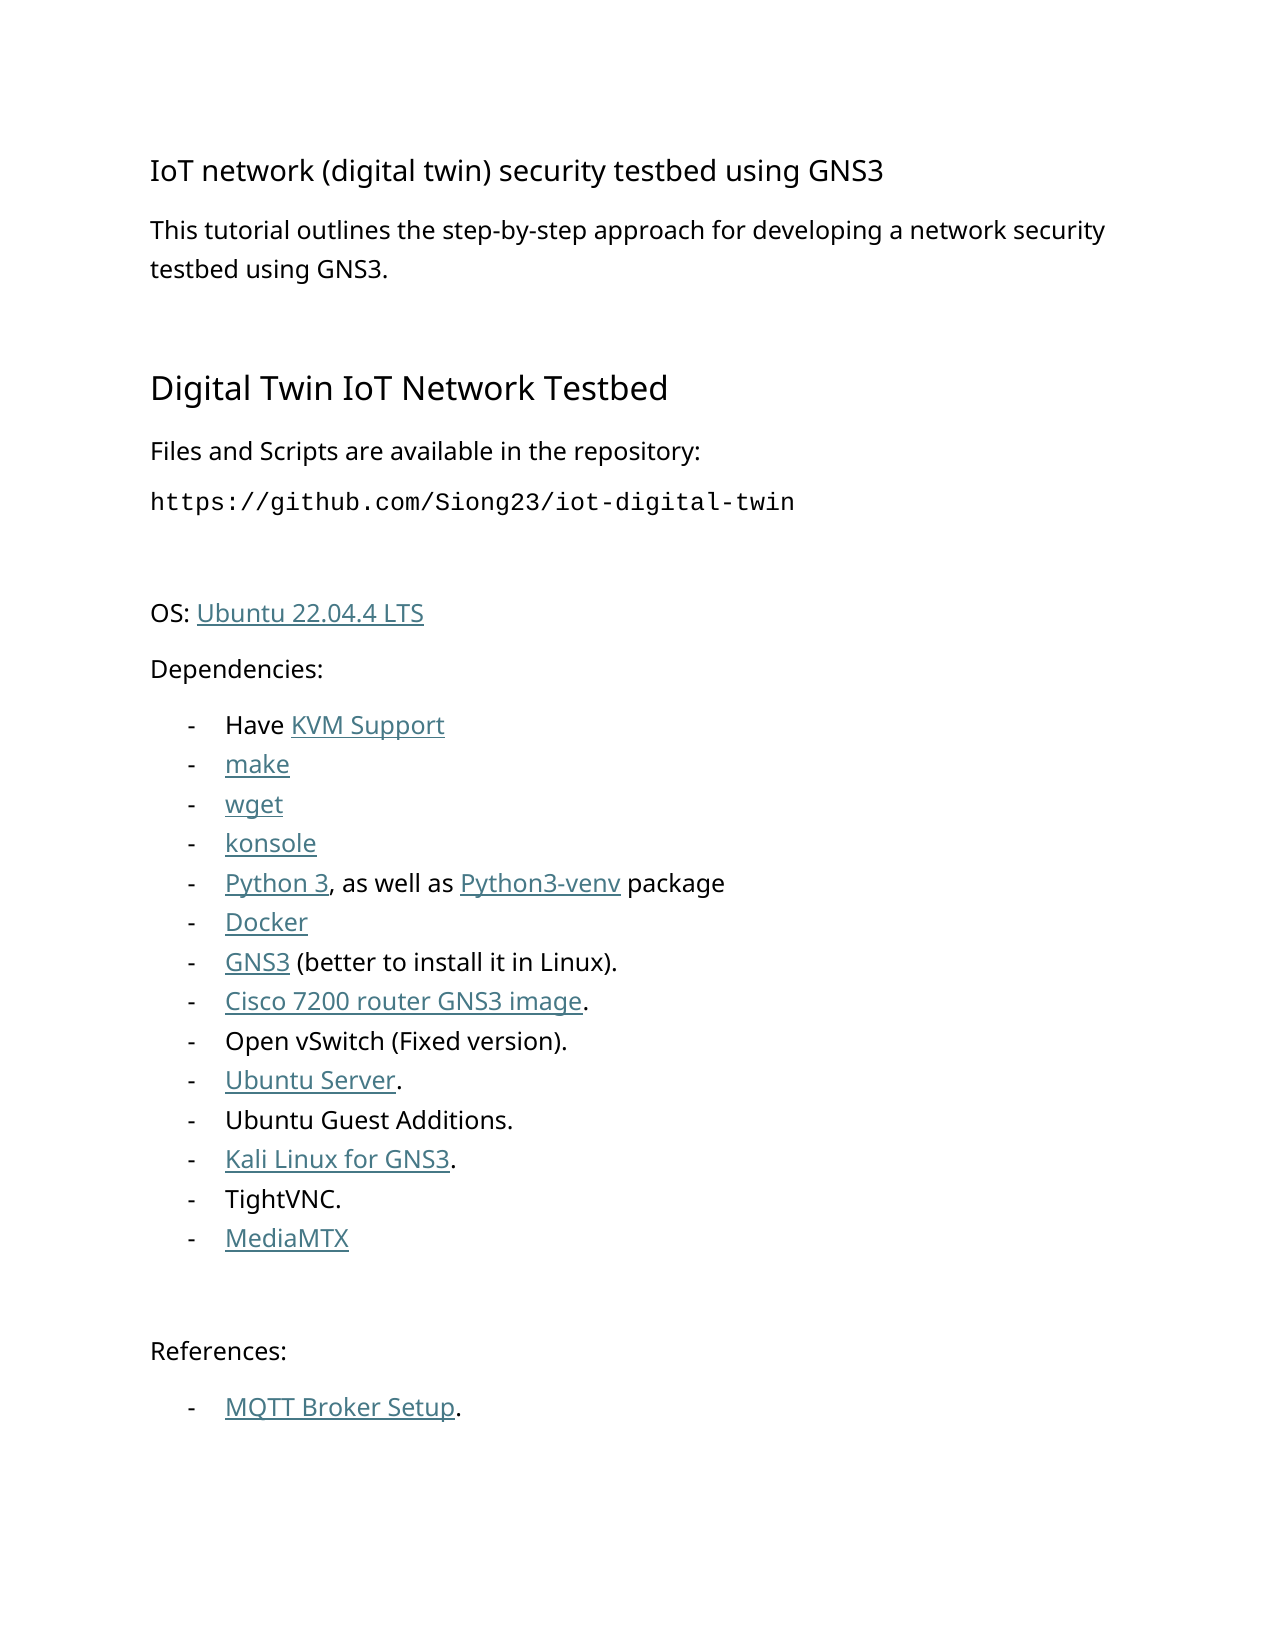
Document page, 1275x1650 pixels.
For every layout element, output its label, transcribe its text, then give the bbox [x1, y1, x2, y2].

list wget [187, 787, 1125, 821]
list Kali Linux for GNS3. [187, 1142, 1125, 1176]
list make [187, 747, 1125, 781]
text Files and Scripts are available in the repository: [150, 434, 1125, 468]
text https://github.com/Siong23/iot-digital-twin [150, 490, 1125, 518]
list Ubuntu Server. [187, 1063, 1125, 1097]
list konsole [187, 826, 1125, 860]
text References: [150, 1333, 1125, 1367]
text This tutorial outlines the step-by-step approach for developing a network security testbed using GNS3. [150, 213, 1125, 286]
list MQTT Broker Setup. [187, 1389, 1125, 1423]
text Dependencies: [150, 652, 1125, 686]
list Ubuntu Guest Additions. [187, 1102, 1125, 1137]
list MediaMTX [187, 1221, 1125, 1255]
list Have KVM Support [187, 708, 1125, 742]
text IoT network (digital twin) security testbed using GNS3 [150, 150, 1125, 190]
list Docker [187, 905, 1125, 939]
list GNS3 (better to install it in Linux). [187, 944, 1125, 979]
text OS: Ubuntu 22.04.4 LTS [150, 595, 1125, 629]
list TightVNC. [187, 1181, 1125, 1216]
text Digital Twin IoT Network Testbed [150, 364, 1125, 410]
list Cisco 7200 router GNS3 image. [187, 984, 1125, 1018]
list Open vSwitch (Fixed version). [187, 1023, 1125, 1058]
list Python 3, as well as Python3-venv package [187, 866, 1125, 900]
